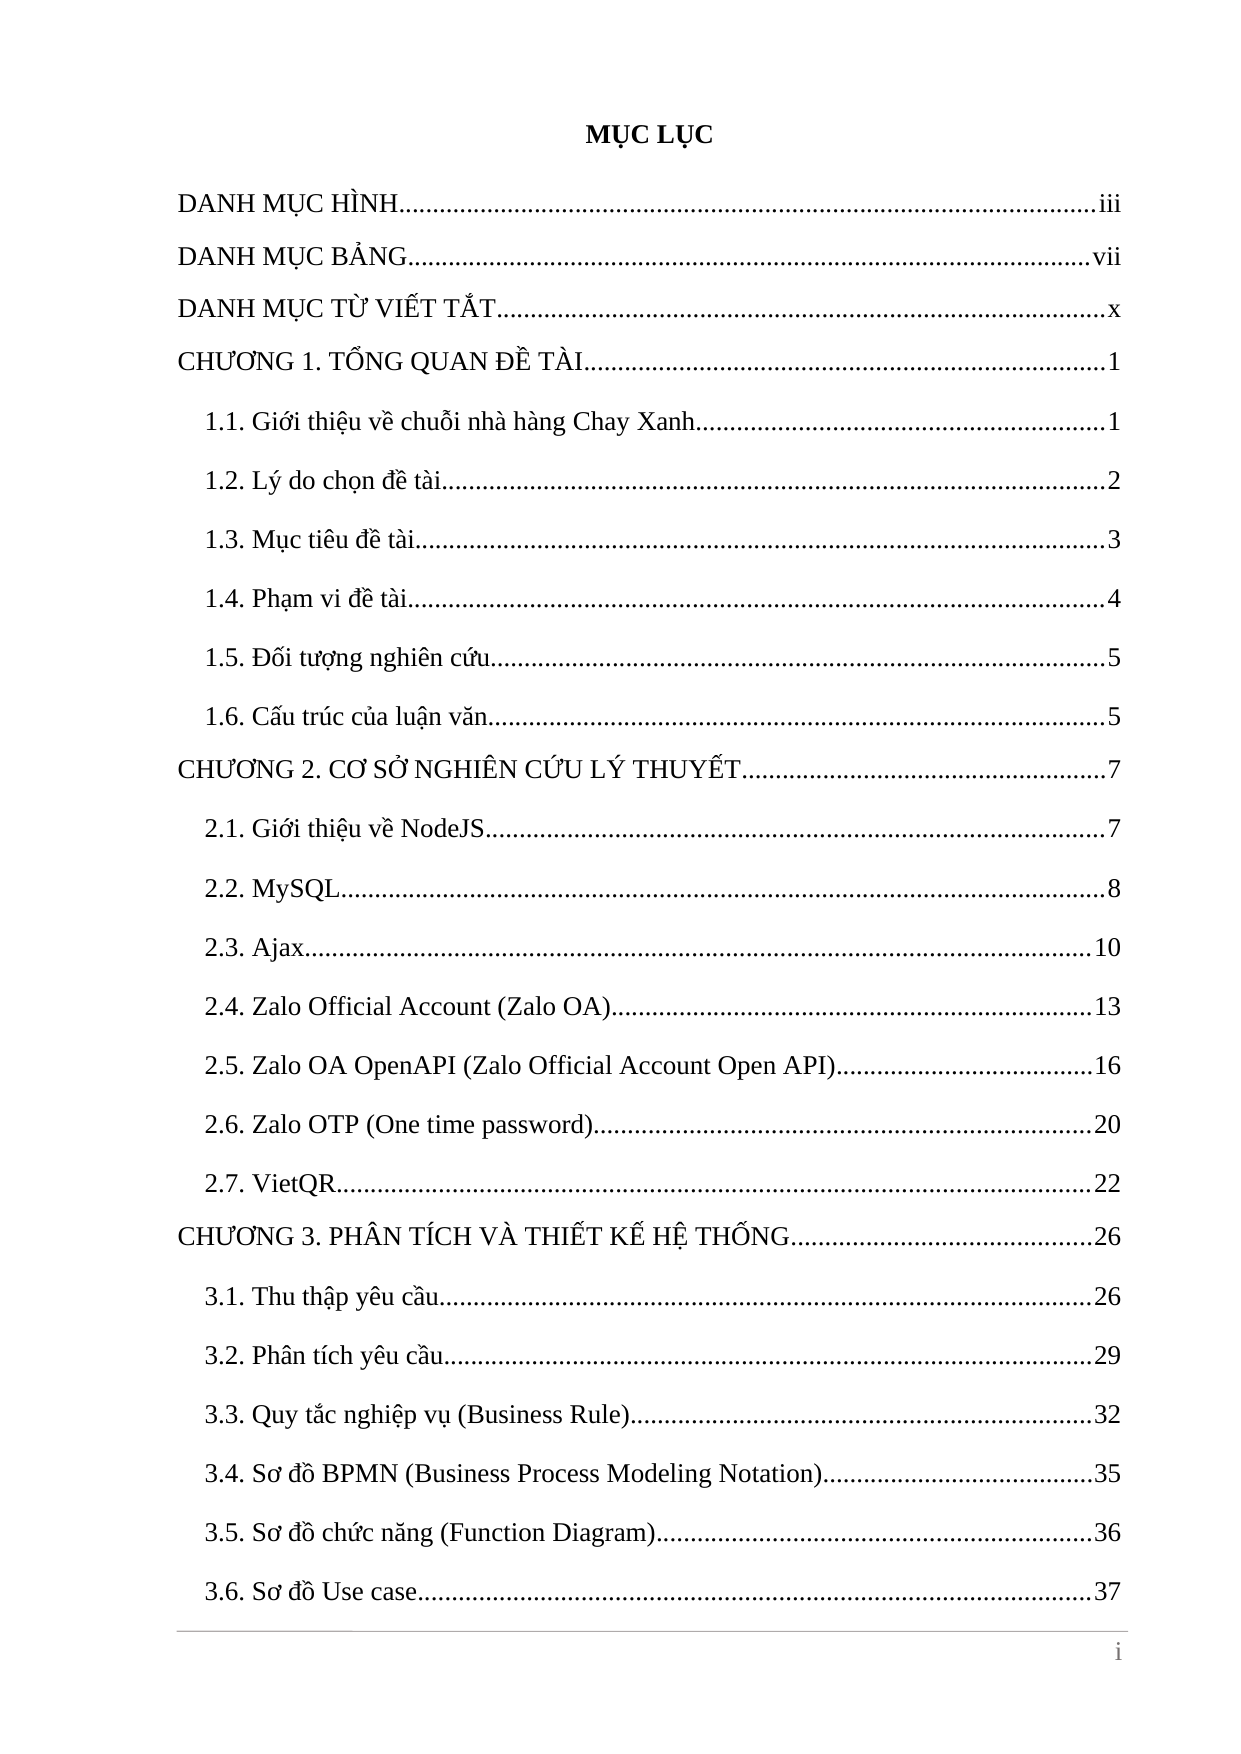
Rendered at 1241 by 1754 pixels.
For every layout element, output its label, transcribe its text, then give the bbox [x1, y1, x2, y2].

text 2.3. Ajax 10 [204, 931, 1122, 962]
text 1.3. Mục tiêu đề tài 3 [204, 523, 1122, 554]
text CHƯƠNG 1. TỔNG QUAN ĐỀ TÀI 1 [177, 345, 1122, 377]
text 1.1. Giới thiệu về chuỗi nhà hàng Chay Xanh 1 [204, 404, 1122, 436]
text 2.4. Zalo Official Account (Zalo OA) 13 [204, 990, 1122, 1021]
text 2.6. Zalo OTP (One time password) 20 [204, 1108, 1122, 1139]
text 1.2. Lý do chọn đề tài 2 [204, 464, 1122, 495]
text 3.3. Quy tắc nghiệp vụ (Business Rule) 32 [204, 1398, 1122, 1429]
text DANH MỤC TỪ VIẾT TẮT x [177, 292, 1122, 324]
text 1.5. Đối tượng nghiên cứu 5 [204, 641, 1122, 672]
text CHƯƠNG 2. CƠ SỞ NGHIÊN CỨU LÝ THUYẾT 7 [177, 753, 1122, 784]
text 2.5. Zalo OA OpenAPI (Zalo Official Account Open API) 16 [204, 1049, 1122, 1080]
text 2.7. VietQR 22 [204, 1167, 1122, 1199]
text 3.5. Sơ đồ chức năng (Function Diagram) 36 [204, 1516, 1122, 1547]
text 3.2. Phân tích yêu cầu 29 [204, 1339, 1122, 1370]
text DANH MỤC BẢNG vii [177, 239, 1122, 271]
text 3.1. Thu thập yêu cầu 26 [204, 1279, 1122, 1311]
text 3.4. Sơ đồ BPMN (Business Process Modeling Notation) 35 [204, 1457, 1122, 1488]
text 1.6. Cấu trúc của luận văn 5 [204, 700, 1122, 732]
text 2.2. MySQL 8 [204, 872, 1122, 903]
text 3.6. Sơ đồ Use case 37 [204, 1575, 1122, 1607]
text 1.4. Phạm vi đề tài 4 [204, 582, 1122, 613]
text 2.1. Giới thiệu về NodeJS 7 [204, 812, 1122, 844]
text CHƯƠNG 3. PHÂN TÍCH VÀ THIẾT KẾ HỆ THỐNG 26 [177, 1220, 1122, 1252]
text MỤC LỤC [177, 118, 1122, 149]
text DANH MỤC HÌNH iii [177, 187, 1122, 218]
